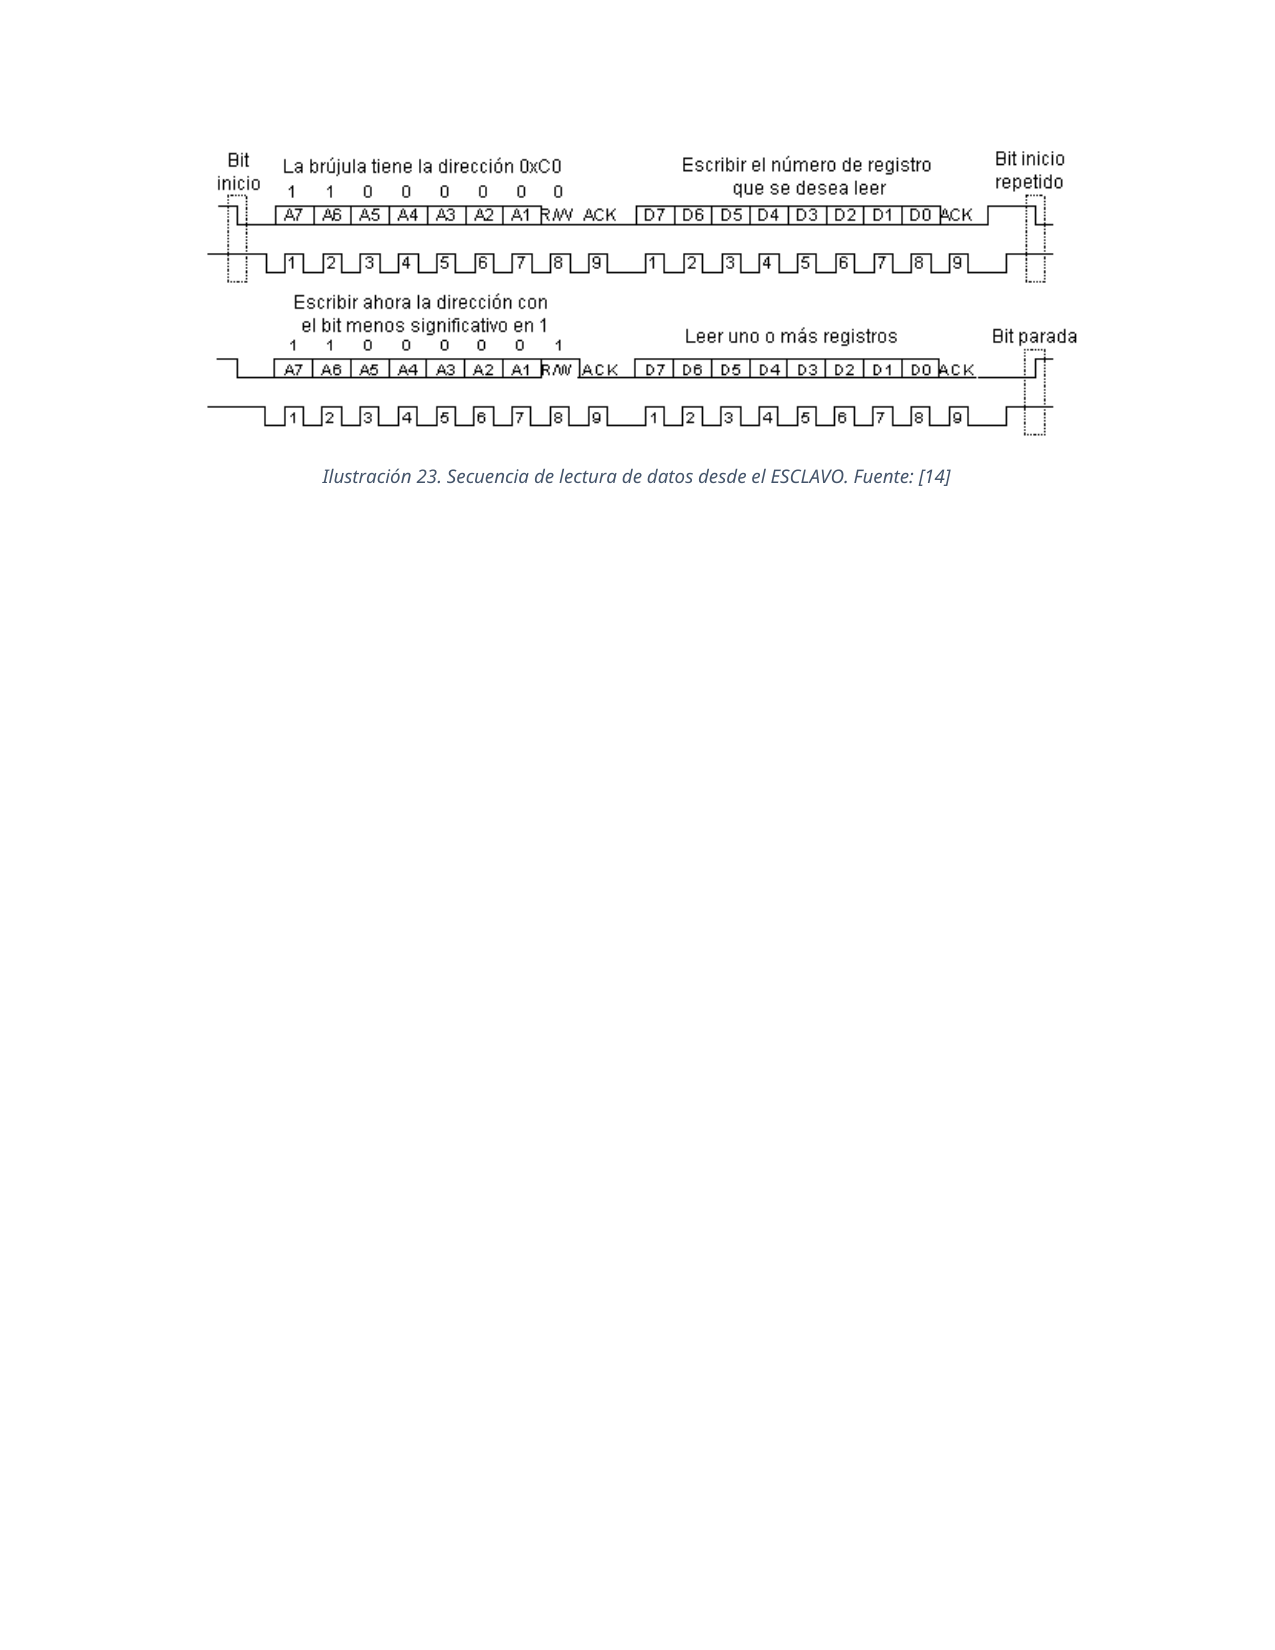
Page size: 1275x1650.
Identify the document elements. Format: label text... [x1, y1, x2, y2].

picture [177, 147, 1098, 445]
